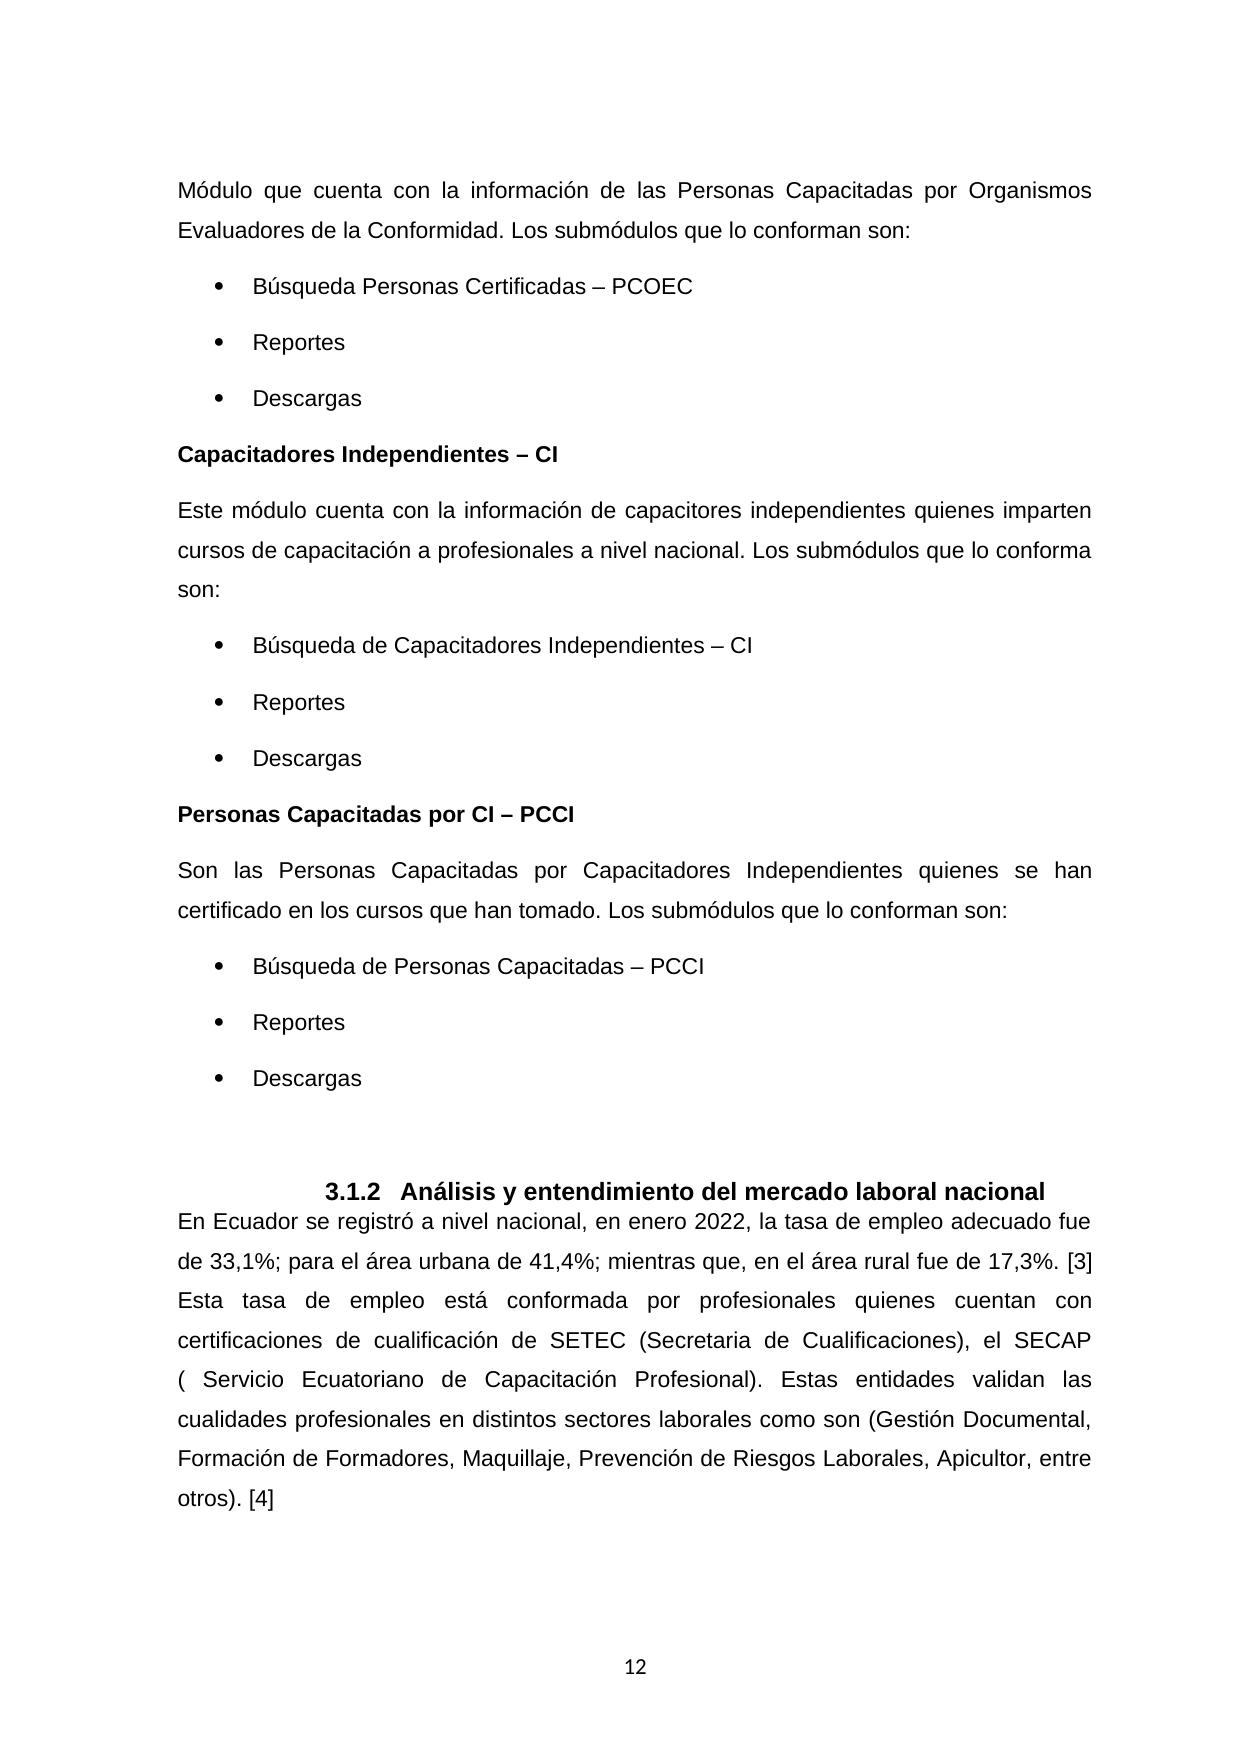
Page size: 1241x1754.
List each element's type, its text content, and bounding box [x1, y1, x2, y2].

text En Ecuador se registró a nivel nacional, en enero 2022, la tasa de empleo adecuado fue de 33,1%; para el área urbana de 41,4%; mientras que, en el área rural fue de 17,3%. Esta tasa de empleo está conformada por profesionales quienes cuentan con certificaciones de cualificación de SETEC (Secretaria de Cualificaciones), el SECAP ( Servicio Ecuatoriano de Capacitación Profesional). Estas entidades validan las cualidades profesionales en distintos sectores laborales como son (Gestión Documental, Formación de Formadores, Maquillaje, Prevención de Riesgos Laborales, Apicultor, entre otros). [177, 1208, 1092, 1511]
list Reportes [215, 329, 1092, 355]
list Búsqueda Personas Certificadas – PCOEC [215, 273, 1092, 299]
list Búsqueda de Capacitadores Independientes – CI [215, 632, 1092, 659]
list Descargas [215, 745, 1092, 771]
list Reportes [215, 1009, 1092, 1035]
list Búsqueda de Personas Capacitadas – PCCI [215, 953, 1092, 979]
text Análisis y entendimiento del mercado laboral nacional [325, 1177, 1092, 1206]
list Reportes [215, 689, 1092, 715]
list Descargas [215, 1065, 1092, 1091]
list Descargas [215, 385, 1092, 411]
text Este módulo cuenta con la información de capacitores independientes quienes imparten cursos de capacitación a profesionales a nivel nacional. Los submódulos que lo conforma son: [177, 497, 1092, 603]
text Módulo que cuenta con la información de las Personas Capacitadas por Organismos Evaluadores de la Conformidad. Los submódulos que lo conforman son: [177, 177, 1092, 243]
text Capacitadores Independientes – CI [177, 441, 1092, 468]
text Personas Capacitadas por CI – PCCI [177, 801, 1092, 827]
text Son las Personas Capacitadas por Capacitadores Independientes quienes se han certificado en los cursos que han tomado. Los submódulos que lo conforman son: [177, 857, 1092, 923]
